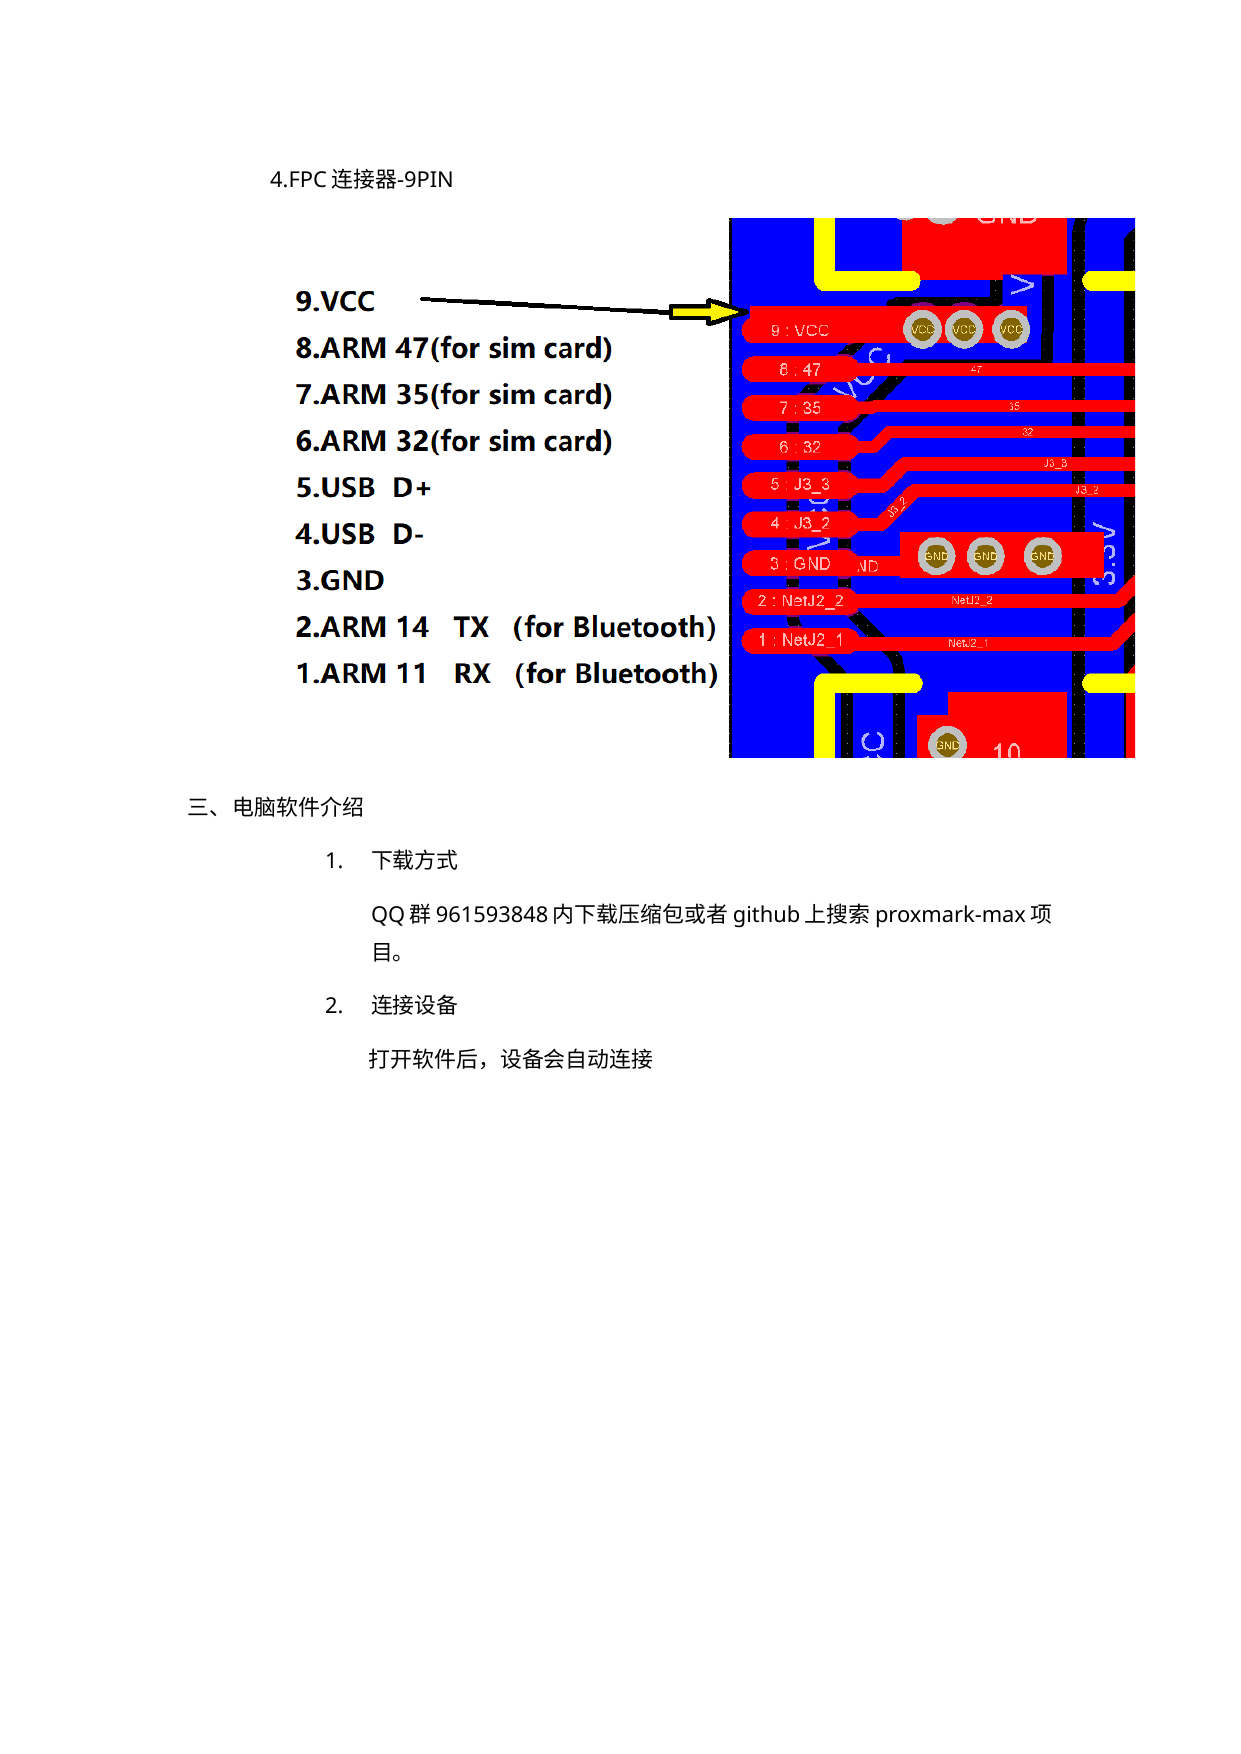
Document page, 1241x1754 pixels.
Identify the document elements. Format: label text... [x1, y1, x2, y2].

text QQ群961593848内下载压缩包或者github上搜索proxmark-max项目。 [371, 897, 1053, 967]
list 下载方式 [325, 843, 1053, 876]
list 连接设备 [325, 988, 1053, 1021]
list 打开软件后，设备会自动连接 [325, 1042, 1053, 1074]
text 4.FPC连接器-9PIN [270, 162, 1053, 194]
picture [270, 215, 1136, 758]
list 电脑软件介绍 [187, 789, 1053, 822]
